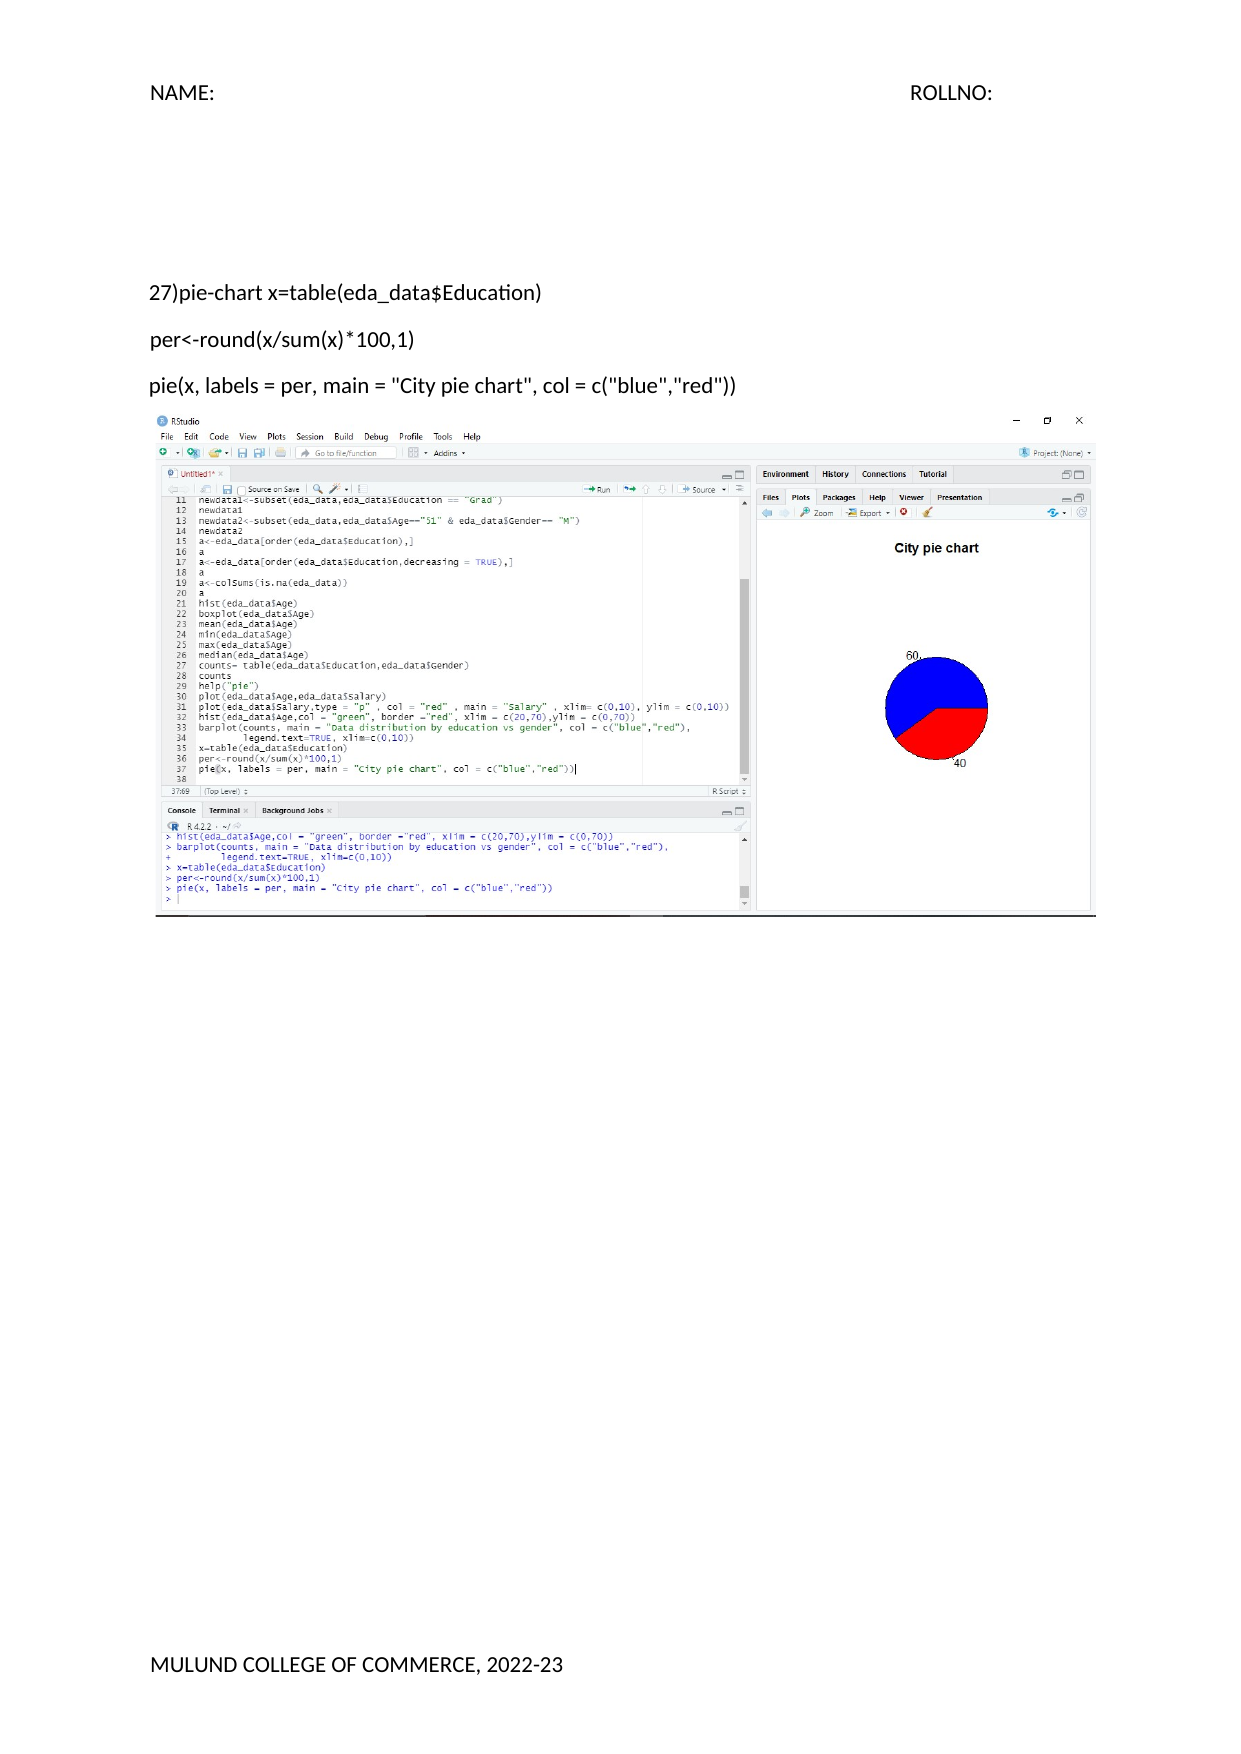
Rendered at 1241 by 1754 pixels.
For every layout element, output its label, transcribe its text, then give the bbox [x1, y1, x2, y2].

picture [155, 414, 1096, 917]
text pie(x, labels = per, main = "City pie chart", col = c("blue","red")) [148, 372, 1096, 399]
text 27)pie-chart x=table(eda_data$Education) per<-round(x/sum(x)*100,1) [148, 278, 544, 353]
